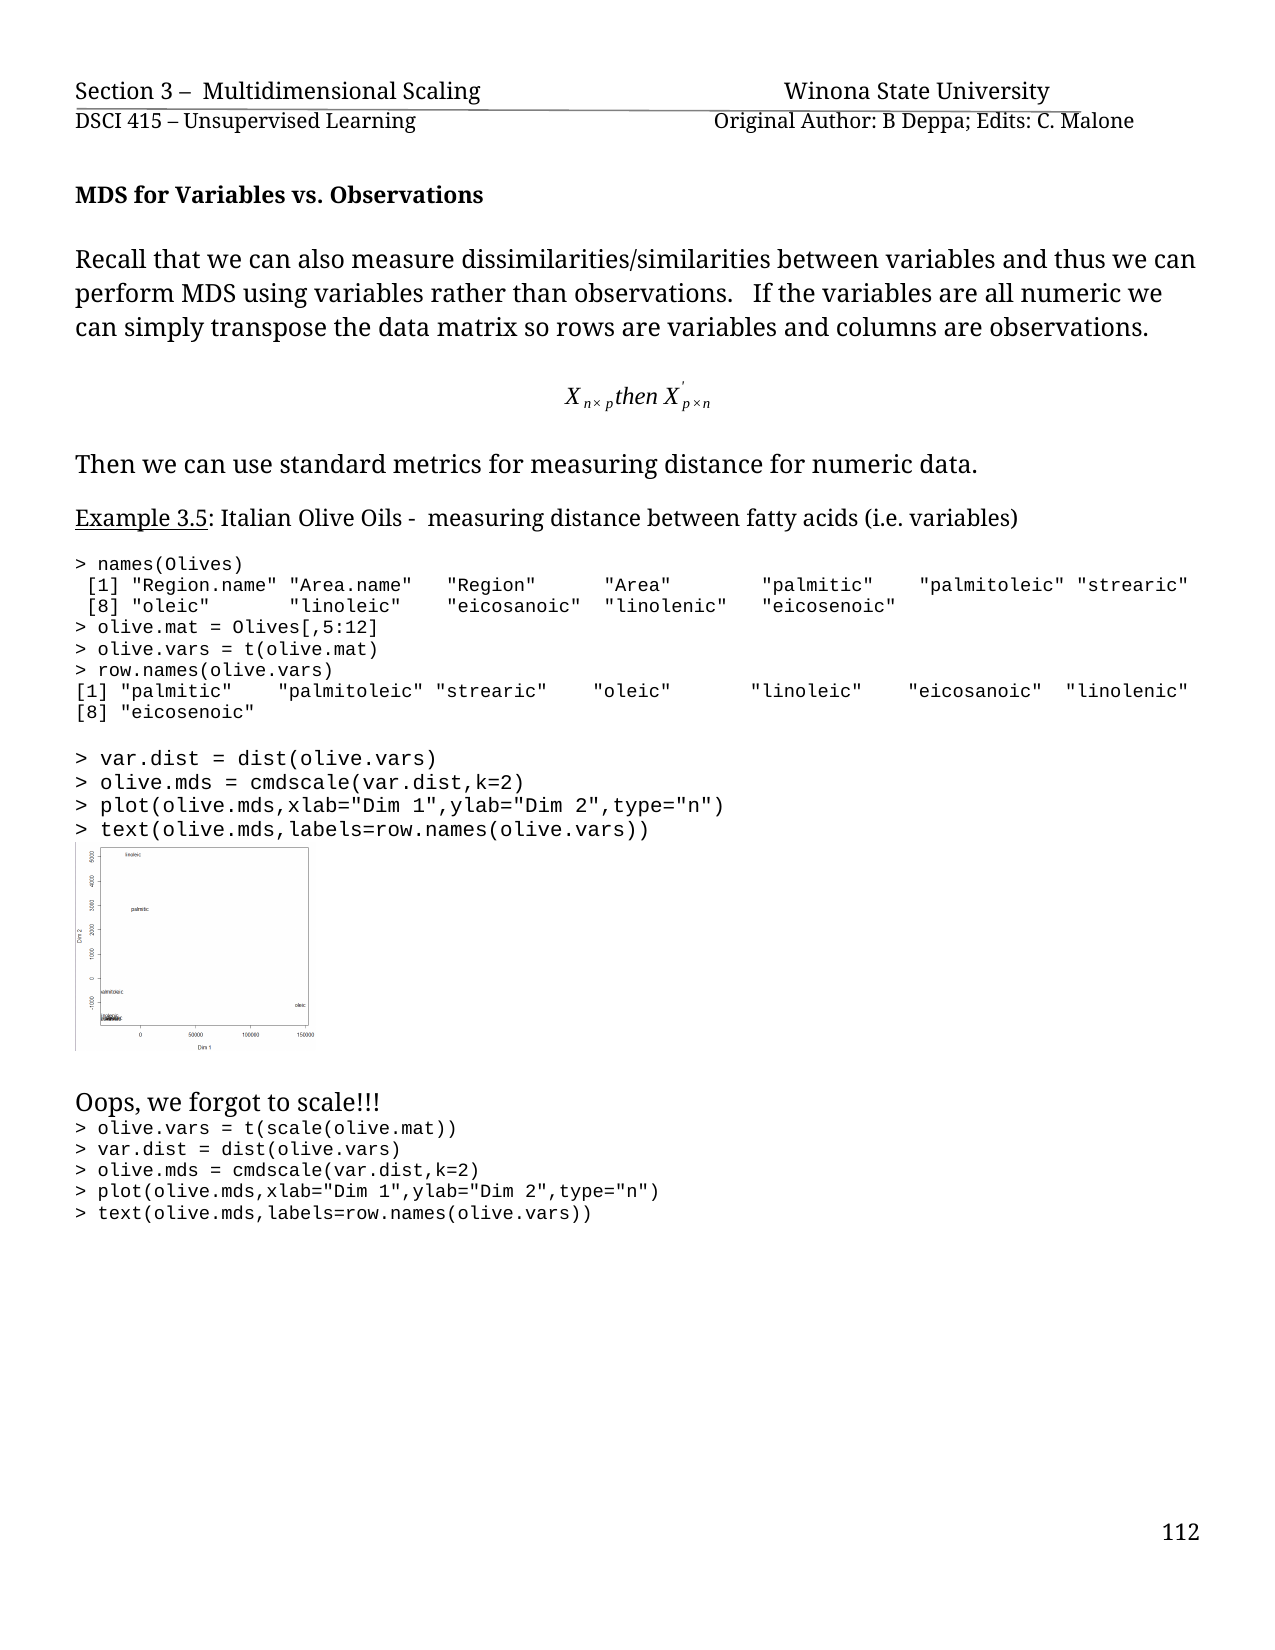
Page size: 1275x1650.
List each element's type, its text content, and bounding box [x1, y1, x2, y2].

text > olive.vars = t(scale(olive.mat)) [75, 1118, 1200, 1140]
picture [75, 842, 316, 1051]
text Oops, we forgot to scale!!! [75, 1050, 1200, 1118]
text [8] "oleic" "linoleic" "eicosanoic" "linolenic" "eicosenoic" [75, 597, 1200, 618]
text > var.dist = dist(olive.vars) [75, 1140, 1200, 1161]
text > olive.mds = cmdscale(var.dist,k=2) [75, 772, 1200, 796]
text > olive.mds = cmdscale(var.dist,k=2) [75, 1161, 1200, 1182]
text > var.dist = dist(olive.vars) [75, 724, 1200, 772]
text > plot(olive.mds,xlab="Dim 1",ylab="Dim 2",type="n") [75, 796, 1200, 819]
text > olive.mat = Olives[,5:12] [75, 618, 1200, 639]
text Recall that we can also measure dissimilarities/similarities between variables and thus we can perform MDS using variables rather than observations. If the variables are all numeric we can simply transpose the data matrix so rows are variables and columns are observations. [75, 210, 1200, 344]
text > text(olive.mds,labels=row.names(olive.vars)) [75, 819, 1200, 1050]
text Example 3.5: Italian Olive Oils - measuring distance between fatty acids (i.e. variables) [75, 481, 1200, 533]
text > text(olive.mds,labels=row.names(olive.vars)) [75, 1203, 1200, 1225]
text > names(Olives) [75, 554, 1200, 576]
text MDS for Variables vs. Observations [75, 179, 1200, 210]
text > row.names(olive.vars) [75, 661, 1200, 682]
text > olive.vars = t(olive.mat) [75, 639, 1200, 661]
text [1] "palmitic" "palmitoleic" "strearic" "oleic" "linoleic" "eicosanoic" "linolenic" [75, 682, 1200, 703]
text Then we can use standard metrics for measuring distance for numeric data. [75, 413, 1200, 481]
text > plot(olive.mds,xlab="Dim 1",ylab="Dim 2",type="n") [75, 1182, 1200, 1203]
text [1] "Region.name" "Area.name" "Region" "Area" "palmitic" "palmitoleic" "strearic" [75, 576, 1200, 597]
text [8] "eicosenoic" [75, 703, 1200, 724]
